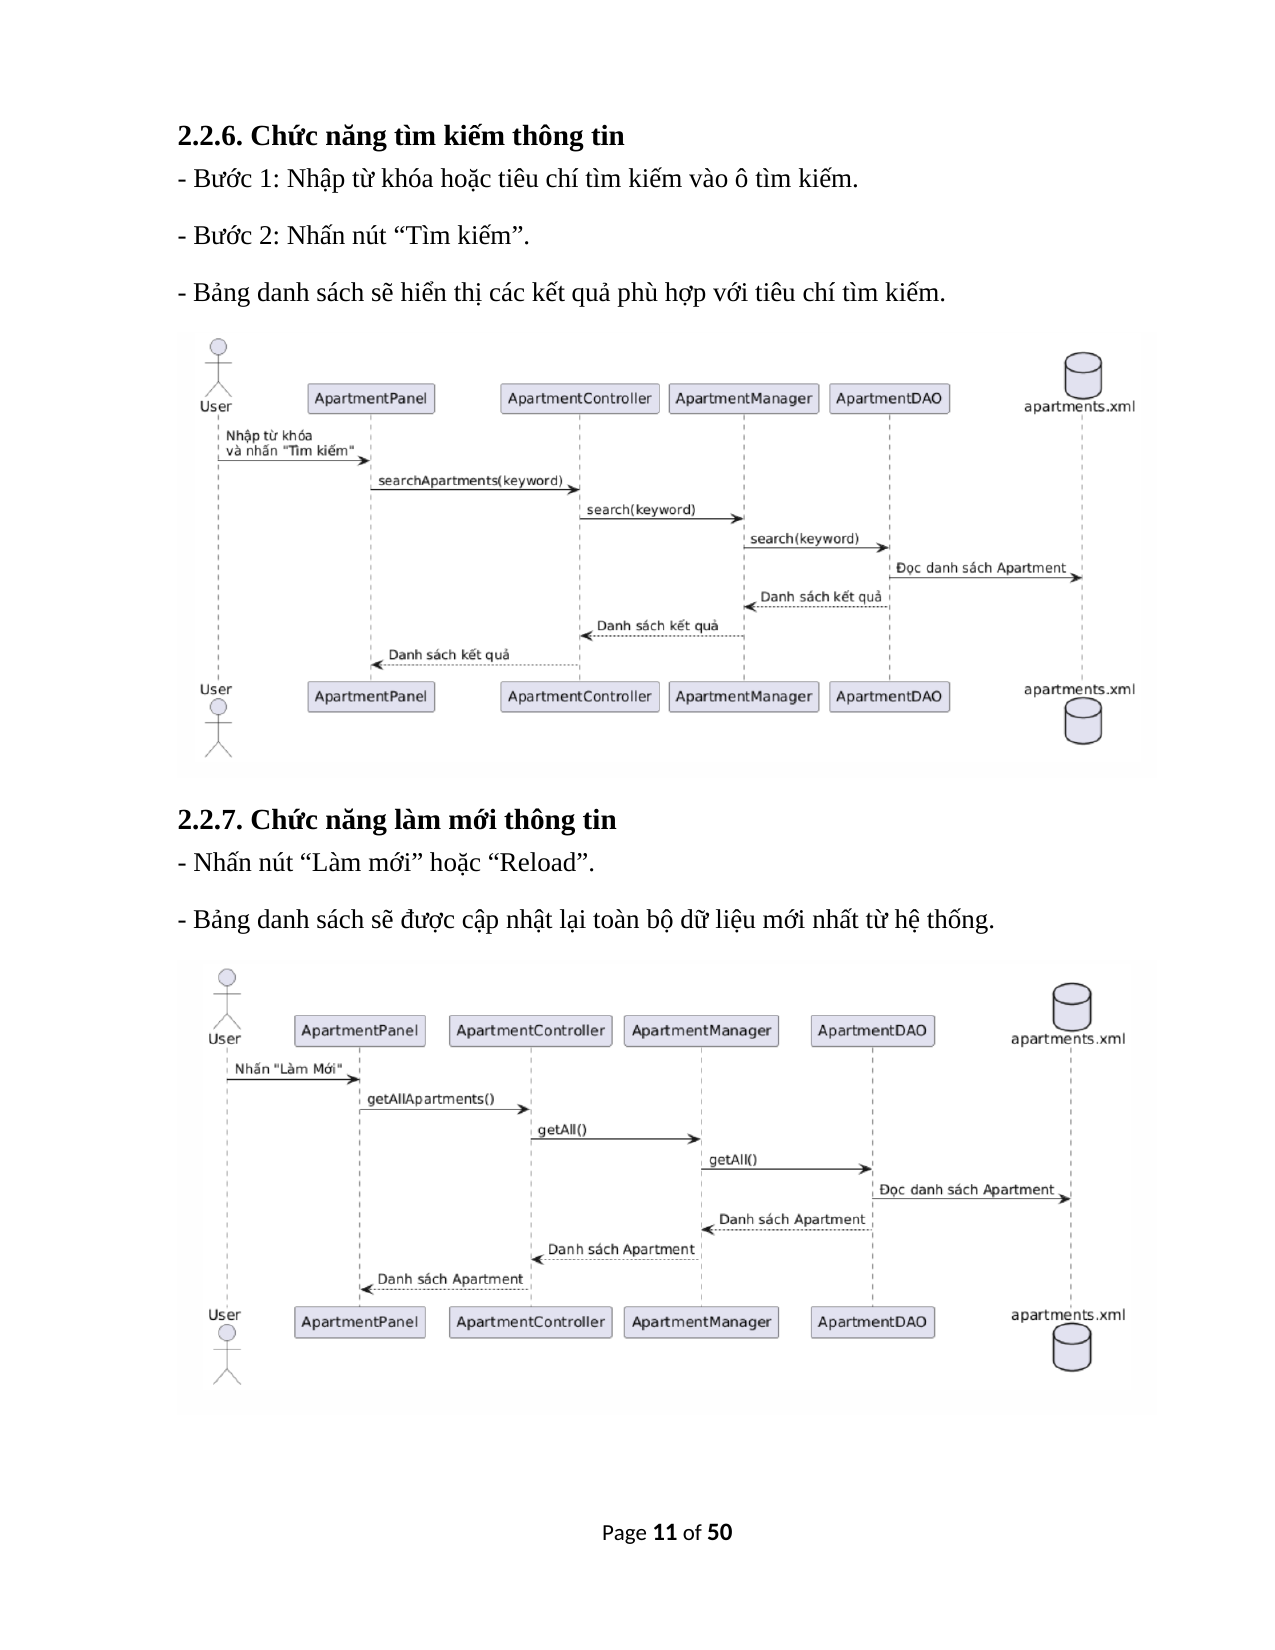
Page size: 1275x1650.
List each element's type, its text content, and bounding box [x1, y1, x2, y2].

text - Nhấn nút “Làm mới” hoặc “Reload”. [177, 846, 1157, 877]
subtitle 2.2.6. Chức năng tìm kiếm thông tin [177, 118, 1157, 152]
picture [177, 332, 1157, 778]
text - Bước 1: Nhập từ khóa hoặc tiêu chí tìm kiếm vào ô tìm kiếm. [177, 162, 1157, 193]
picture [177, 960, 1157, 1415]
text - Bảng danh sách sẽ được cập nhật lại toàn bộ dữ liệu mới nhất từ hệ thống. [177, 903, 1157, 934]
subtitle 2.2.7. Chức năng làm mới thông tin [177, 802, 1157, 836]
text - Bảng danh sách sẽ hiển thị các kết quả phù hợp với tiêu chí tìm kiếm. [177, 276, 1157, 307]
text - Bước 2: Nhấn nút “Tìm kiếm”. [177, 219, 1157, 250]
